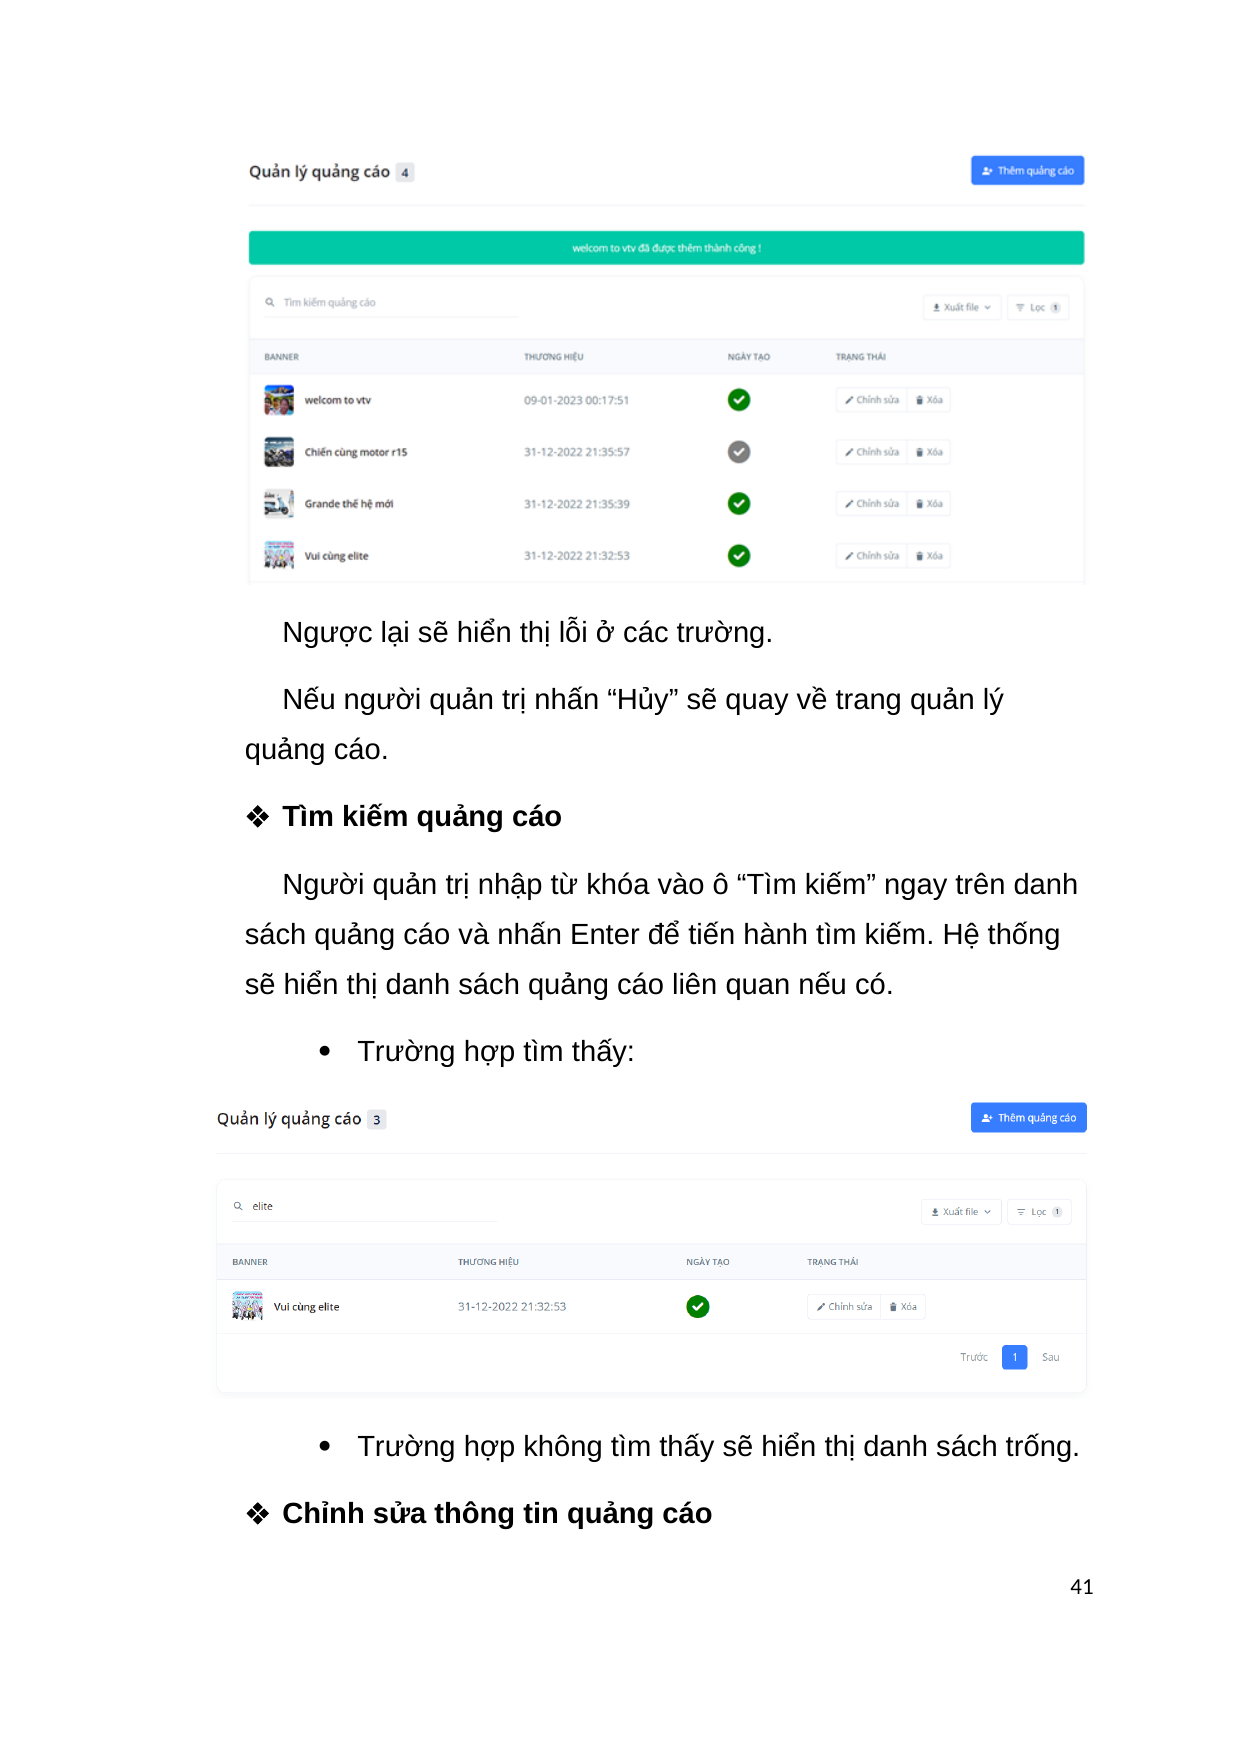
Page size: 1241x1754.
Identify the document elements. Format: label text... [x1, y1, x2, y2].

list Trường hợp tìm thấy: [319, 1034, 1093, 1068]
picture [244, 147, 1091, 585]
list Nếu người quản trị nhấn “Hủy” sẽ quay về trang quản lý quảng cáo. [244, 682, 1093, 766]
picture [207, 1101, 1094, 1399]
list Chỉnh sửa thông tin quảng cáo [244, 1496, 1093, 1530]
text Người quản trị nhập từ khóa vào ô “Tìm kiếm” ngay trên danh sách quảng cáo và nhấn Enter để tiến hành tìm kiếm. Hệ thống sẽ hiển thị danh sách quảng cáo liên quan nếu có. [244, 867, 1093, 1001]
list Trường hợp không tìm thấy sẽ hiển thị danh sách trống. [319, 1429, 1093, 1463]
list Tìm kiếm quảng cáo [244, 799, 1093, 833]
list Ngược lại sẽ hiển thị lỗi ở các trường. [244, 615, 1093, 649]
